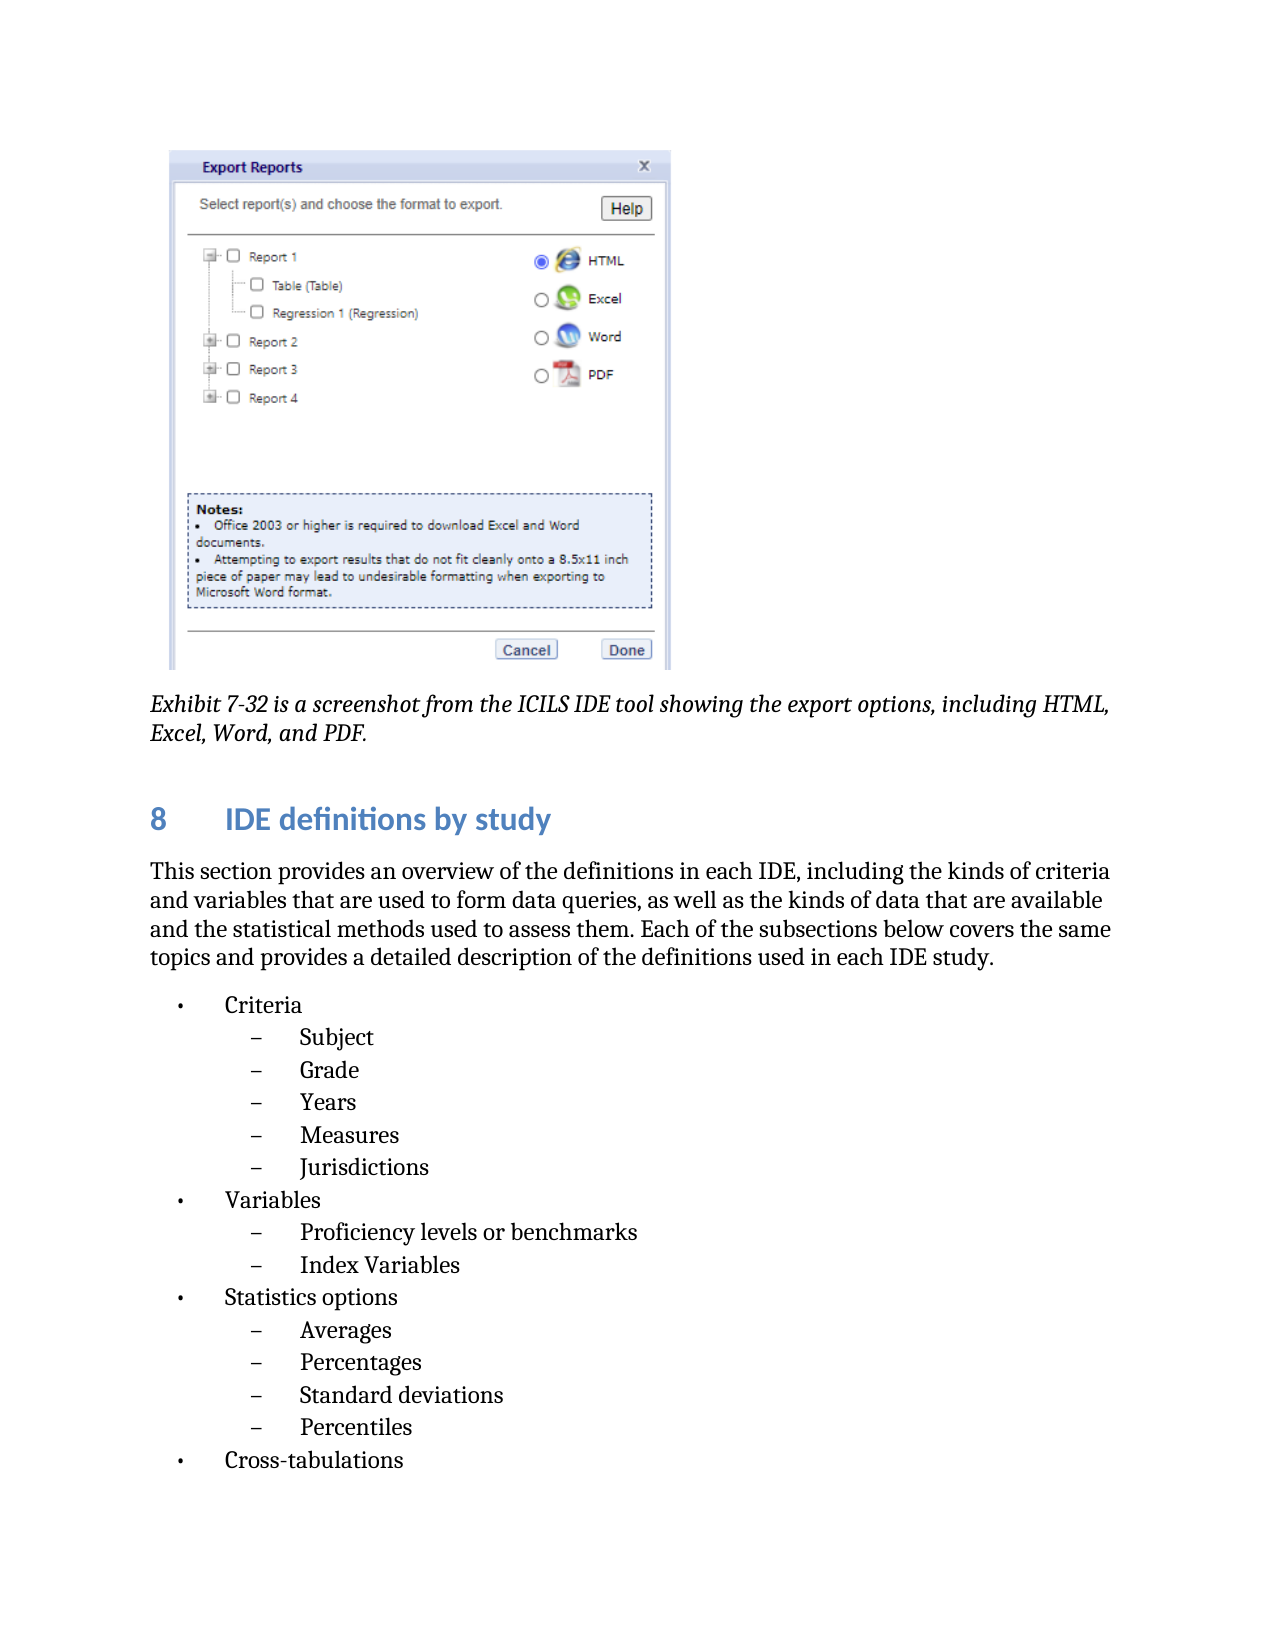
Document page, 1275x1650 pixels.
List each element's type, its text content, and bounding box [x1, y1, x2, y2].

list Criteria [175, 991, 1125, 1019]
list Statistics options [175, 1283, 1125, 1312]
list Subject [250, 1023, 1125, 1052]
list Percentages [250, 1348, 1125, 1377]
list Percentiles [250, 1413, 1125, 1442]
list Standard deviations [250, 1381, 1125, 1409]
text This section provides an overview of the definitions in each IDE, including the kinds of criteria and variables that are used to form data queries, as well as the kinds of data that are available and the statistical methods used to assess them. Each of the subsections below covers the same topics and provides a detailed description of the definitions used in each IDE study. [150, 857, 1125, 972]
list Cross-tabulations [175, 1446, 1125, 1474]
picture [168, 150, 672, 670]
subtitle 8 IDE definitions by study [150, 797, 1125, 838]
list Jurisdictions [250, 1153, 1125, 1182]
text Exhibit 7-32 is a screenshot from the ICILS IDE tool showing the export options, including HTML, Excel, Word, and PDF. [150, 690, 1125, 747]
list Years [250, 1088, 1125, 1117]
list Grade [250, 1056, 1125, 1084]
list Proficiency levels or benchmarks [250, 1218, 1125, 1247]
list Variables [175, 1186, 1125, 1214]
list Index Variables [250, 1251, 1125, 1279]
list Averages [250, 1316, 1125, 1344]
list Measures [250, 1121, 1125, 1149]
